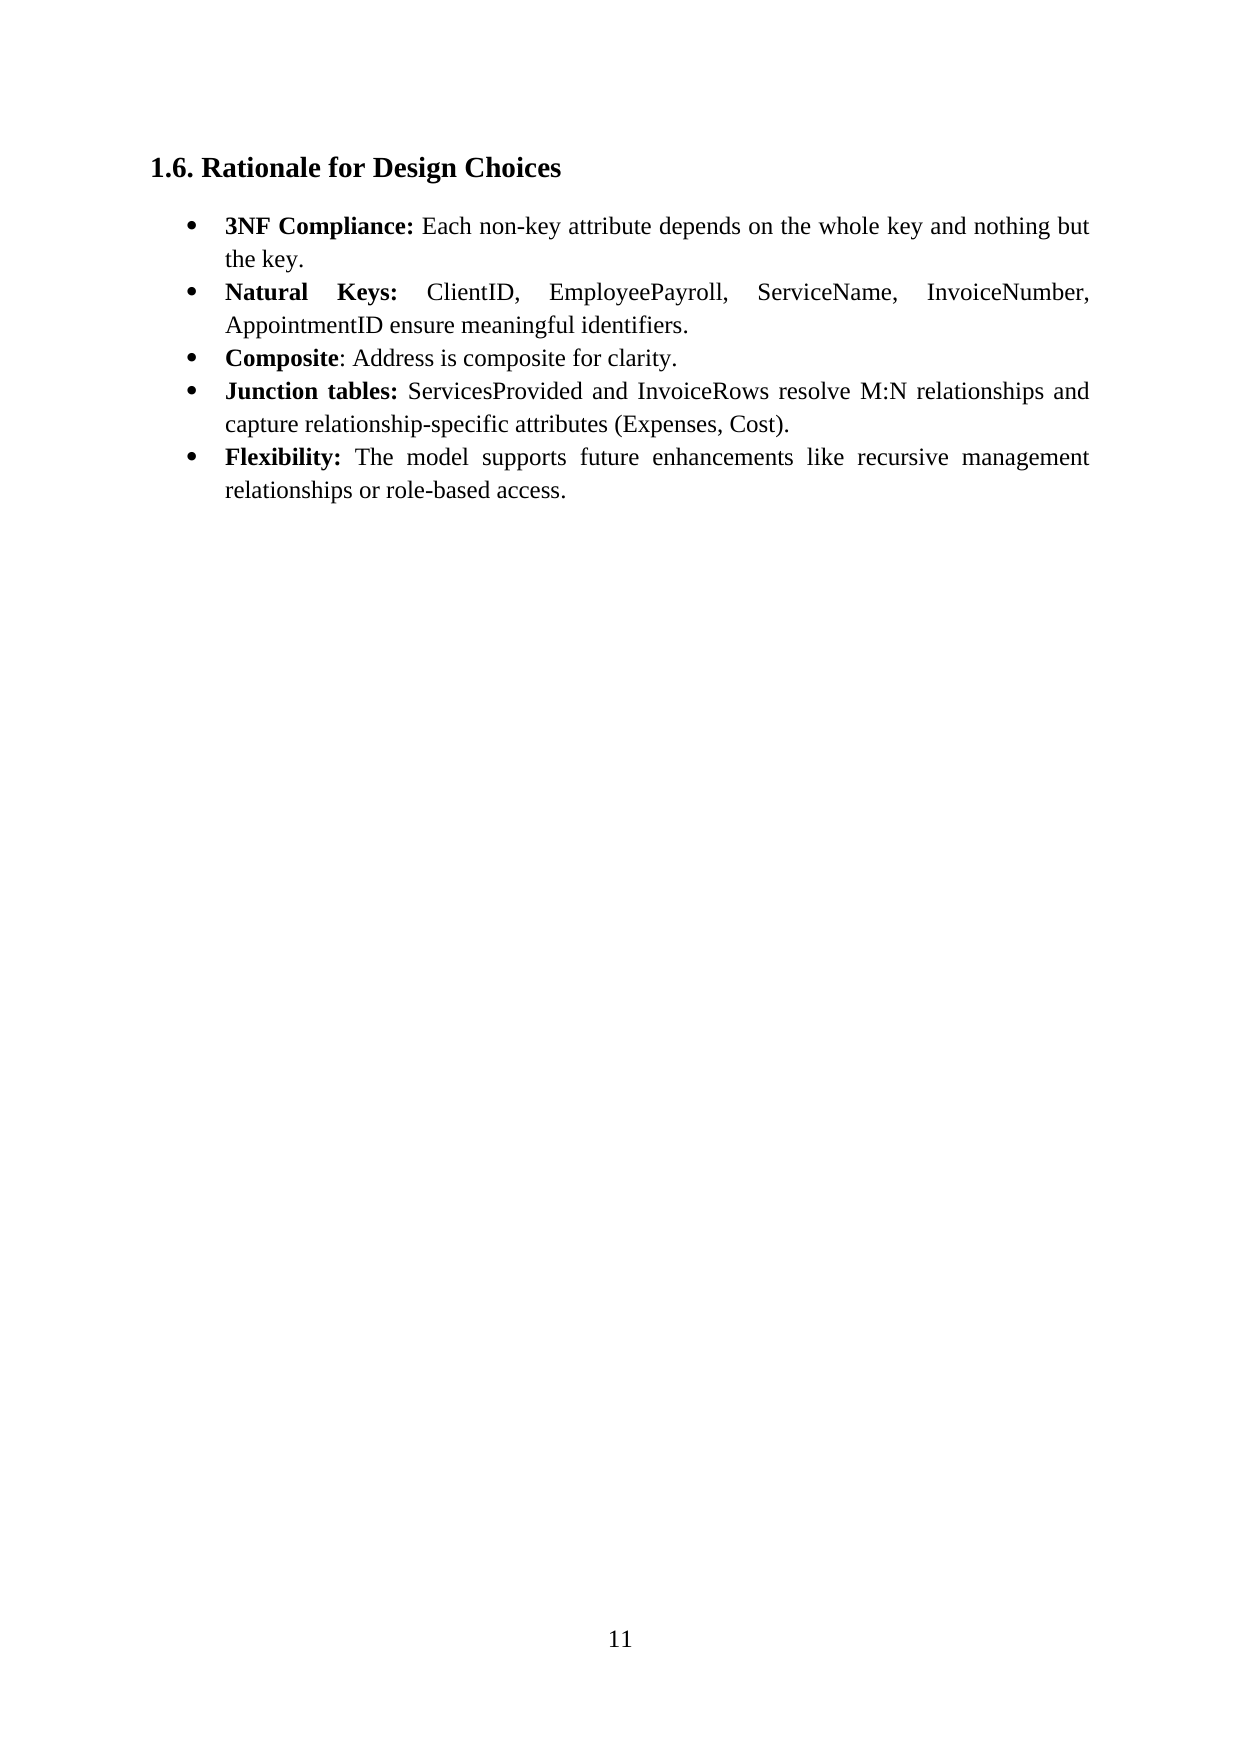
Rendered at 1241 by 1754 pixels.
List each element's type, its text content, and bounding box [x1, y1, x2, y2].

subtitle 1.6. Rationale for Design Choices [150, 150, 1090, 183]
list Natural Keys: ClientID, EmployeePayroll, ServiceName, InvoiceNumber, AppointmentID ensure meaningful identifiers. [187, 277, 1090, 339]
list Composite: Address is composite for clarity. [187, 343, 1090, 372]
list Junction tables: ServicesProvided and InvoiceRows resolve M:N relationships and capture relationship-specific attributes (Expenses, Cost). [187, 376, 1090, 438]
list 3NF Compliance: Each non-key attribute depends on the whole key and nothing but the key. [187, 211, 1090, 273]
list Flexibility: The model supports future enhancements like recursive management relationships or role-based access. [187, 442, 1090, 504]
